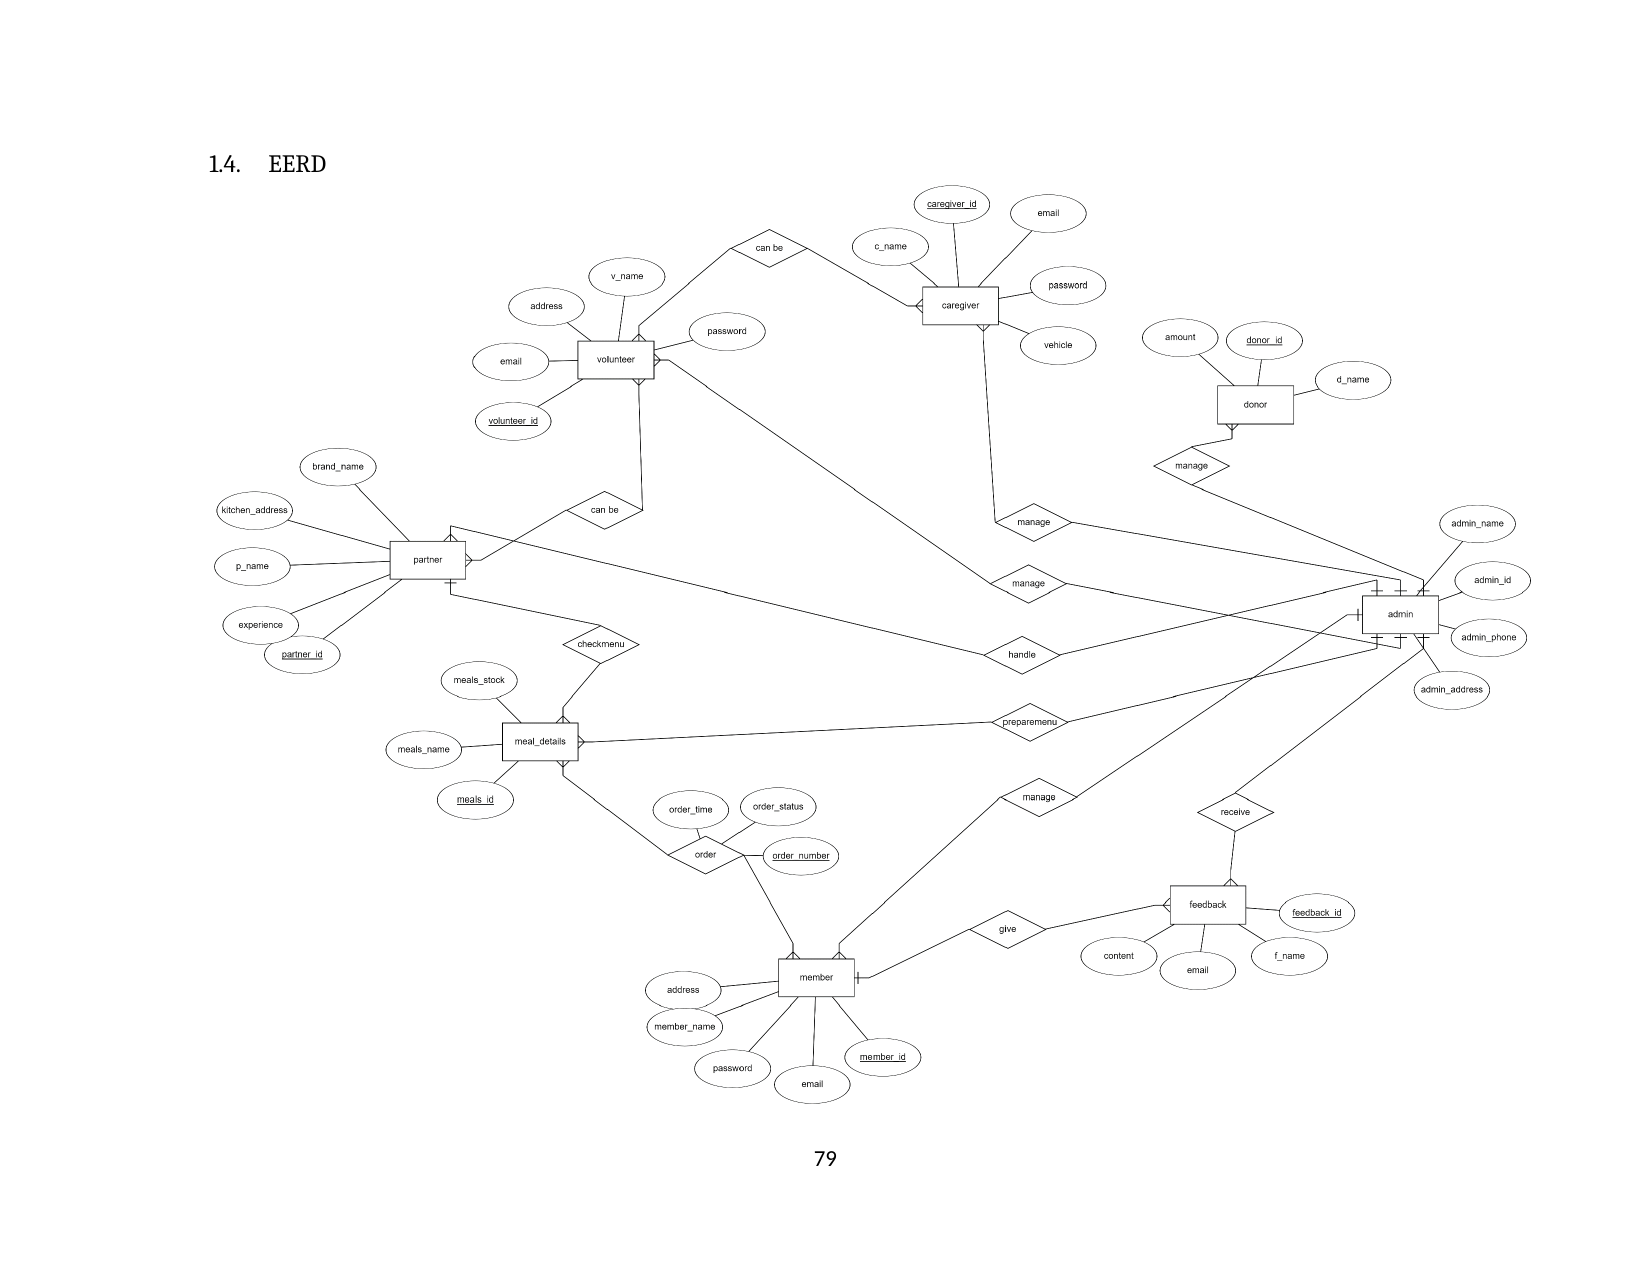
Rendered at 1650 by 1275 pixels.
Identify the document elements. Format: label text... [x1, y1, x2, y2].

list EERD [209, 150, 1500, 179]
picture [209, 181, 1535, 1109]
